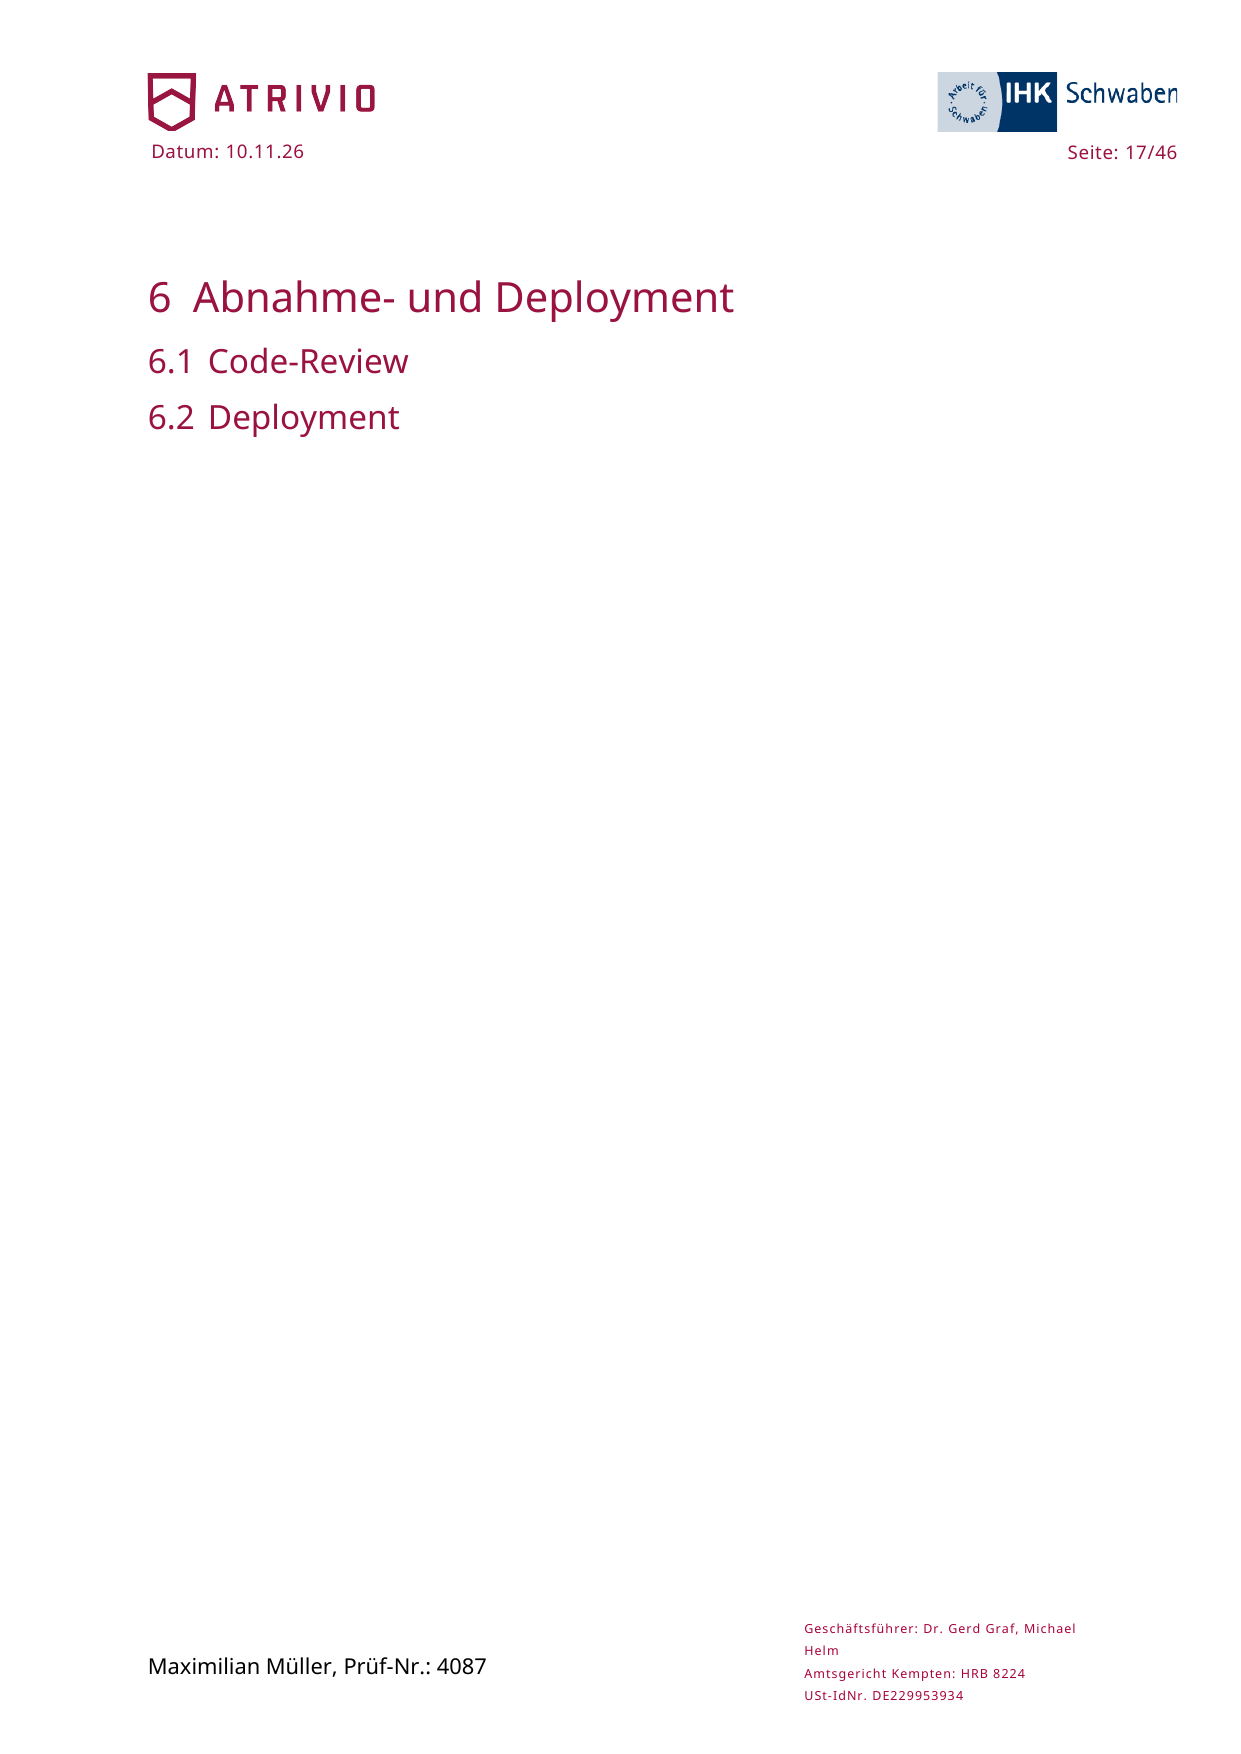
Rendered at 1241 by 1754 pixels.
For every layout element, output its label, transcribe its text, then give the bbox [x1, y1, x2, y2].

picture [937, 72, 1178, 132]
picture [147, 73, 375, 131]
subtitle Deployment [148, 394, 1093, 439]
subtitle Code-Review [148, 338, 1093, 383]
subtitle Abnahme- und Deployment [148, 268, 1093, 325]
